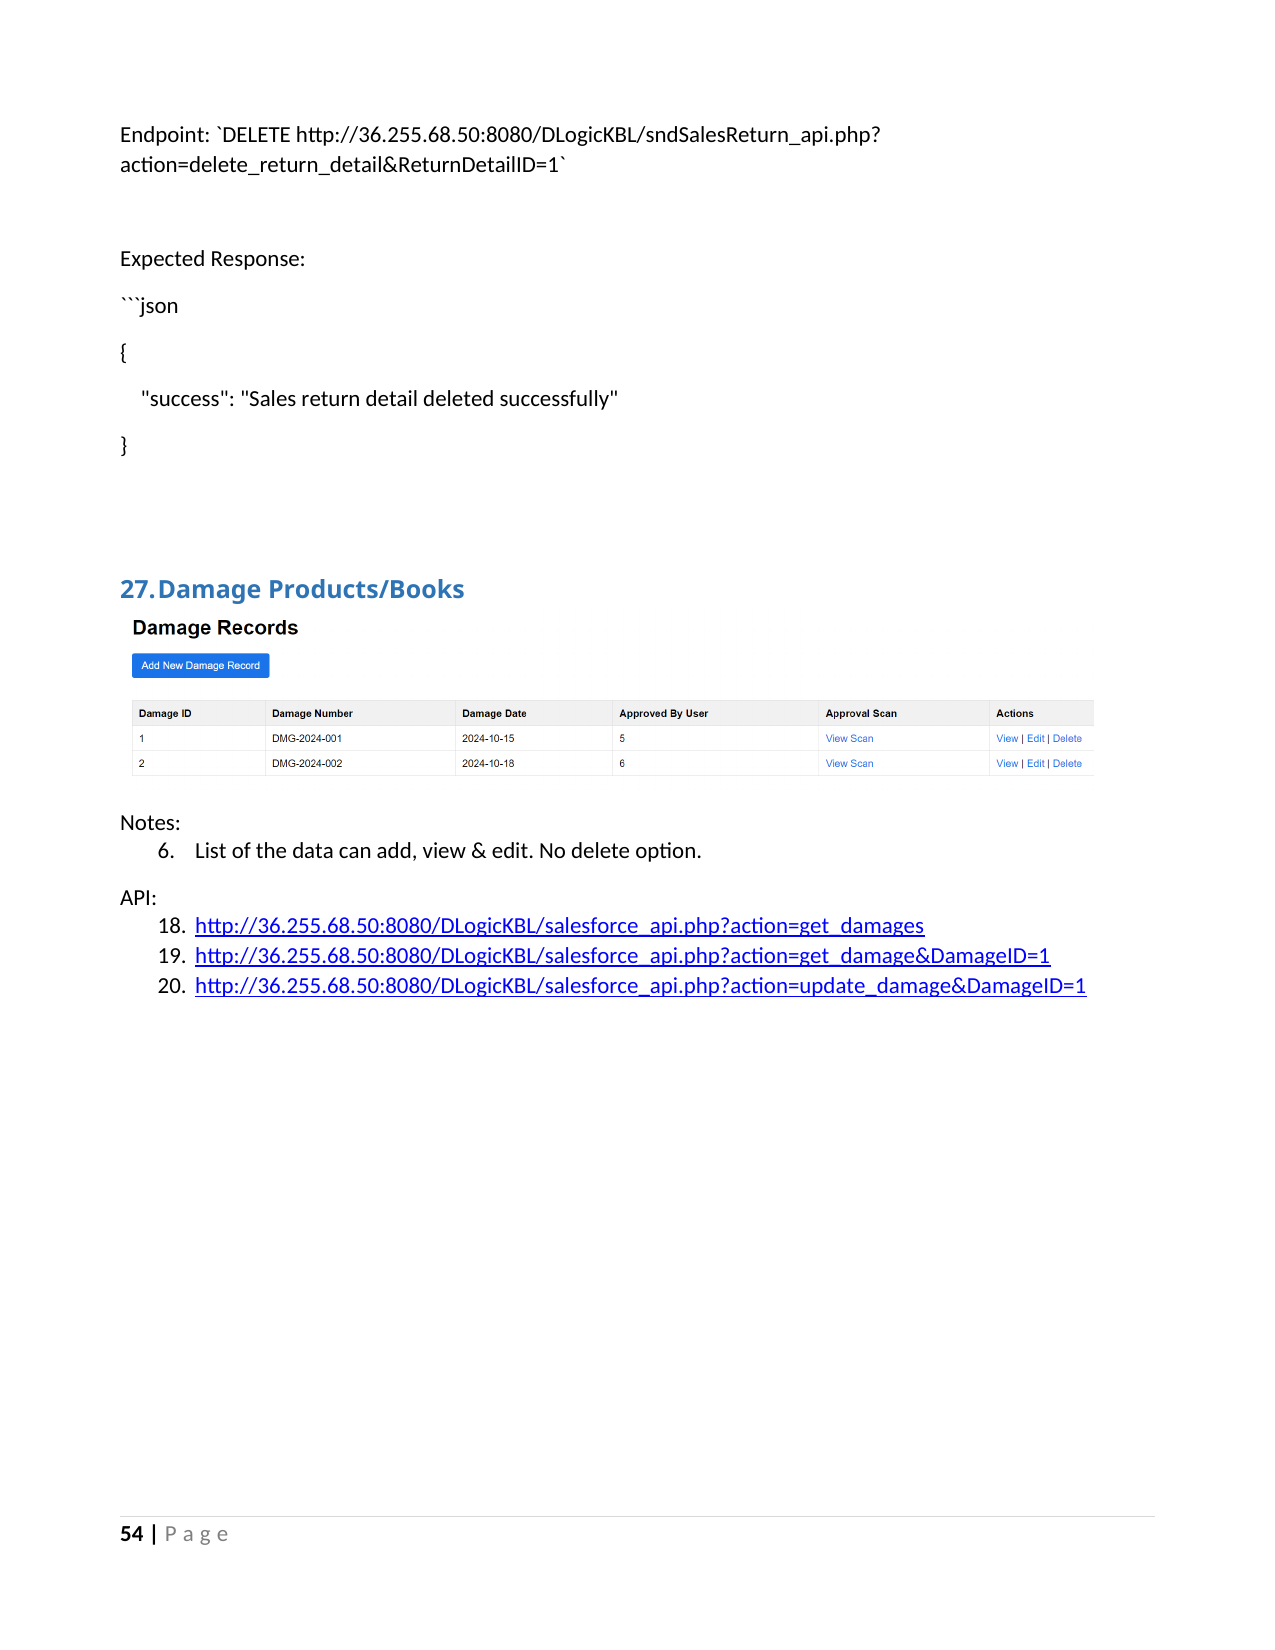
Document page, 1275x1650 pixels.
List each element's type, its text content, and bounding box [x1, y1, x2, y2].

text Endpoint: `DELETE http://36.255.68.50:8080/DLogicKBL/sndSalesReturn_api.php?action=delete_return_detail&ReturnDetailID=1` [120, 120, 1155, 178]
text } [120, 431, 1155, 459]
list http://36.255.68.50:8080/DLogicKBL/salesforce_api.php?action=get_damage&DamageID=1 [157, 941, 1155, 969]
list http://36.255.68.50:8080/DLogicKBL/salesforce_api.php?action=get_damages [157, 911, 1155, 939]
text "success": "Sales return detail deleted successfully" [120, 384, 1155, 413]
subtitle Damage Products/Books [120, 572, 1155, 606]
text API: [120, 883, 1155, 911]
text Notes: [120, 808, 1155, 836]
text { [120, 338, 1155, 366]
list http://36.255.68.50:8080/DLogicKBL/salesforce_api.php?action=update_damage&DamageID=1 [157, 971, 1155, 999]
list List of the data can add, view & edit. No delete option. [157, 836, 1155, 864]
text Expected Response: [120, 244, 1155, 272]
picture [120, 608, 1094, 790]
text ```json [120, 291, 1155, 319]
